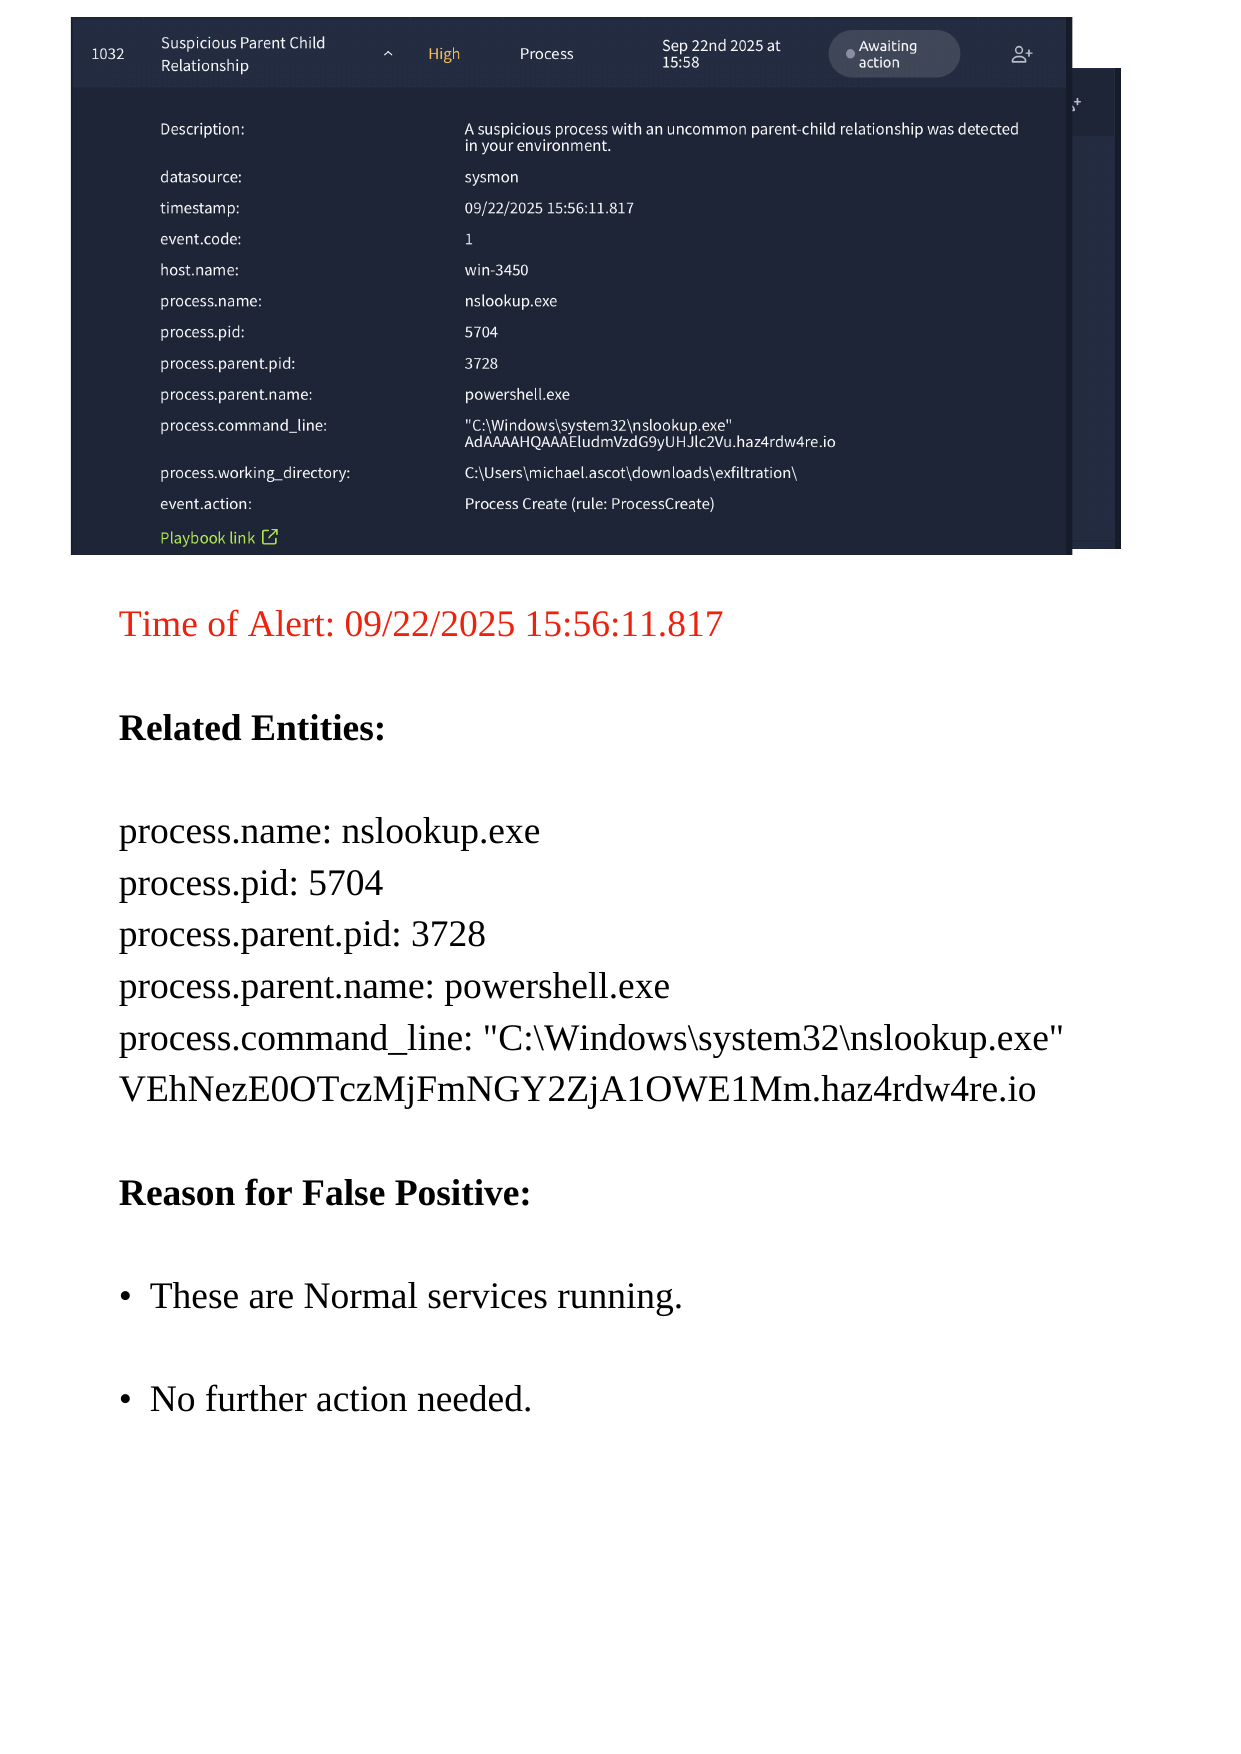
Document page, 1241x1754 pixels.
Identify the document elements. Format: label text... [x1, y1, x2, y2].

text process.name: nslookup.exe [119, 808, 1121, 851]
list These are Normal services running. [119, 1273, 1121, 1316]
picture [70, 17, 1121, 555]
text process.parent.pid: 3728 [119, 912, 1121, 955]
text Time of Alert: 09/22/2025 15:56:11.817 [119, 549, 1121, 645]
text Related Entities: [119, 653, 1121, 748]
list No further action needed. [119, 1377, 1121, 1420]
text process.command_line: "C:\Windows\system32\nslookup.exe" VEhNezE0OTczMjFmNGY2ZjA1OWE1Mm.haz4rdw4re.io [119, 1015, 1121, 1110]
text process.parent.name: powershell.exe [119, 963, 1121, 1006]
text process.pid: 5704 [119, 860, 1121, 903]
text Reason for False Positive: [119, 1170, 1121, 1213]
